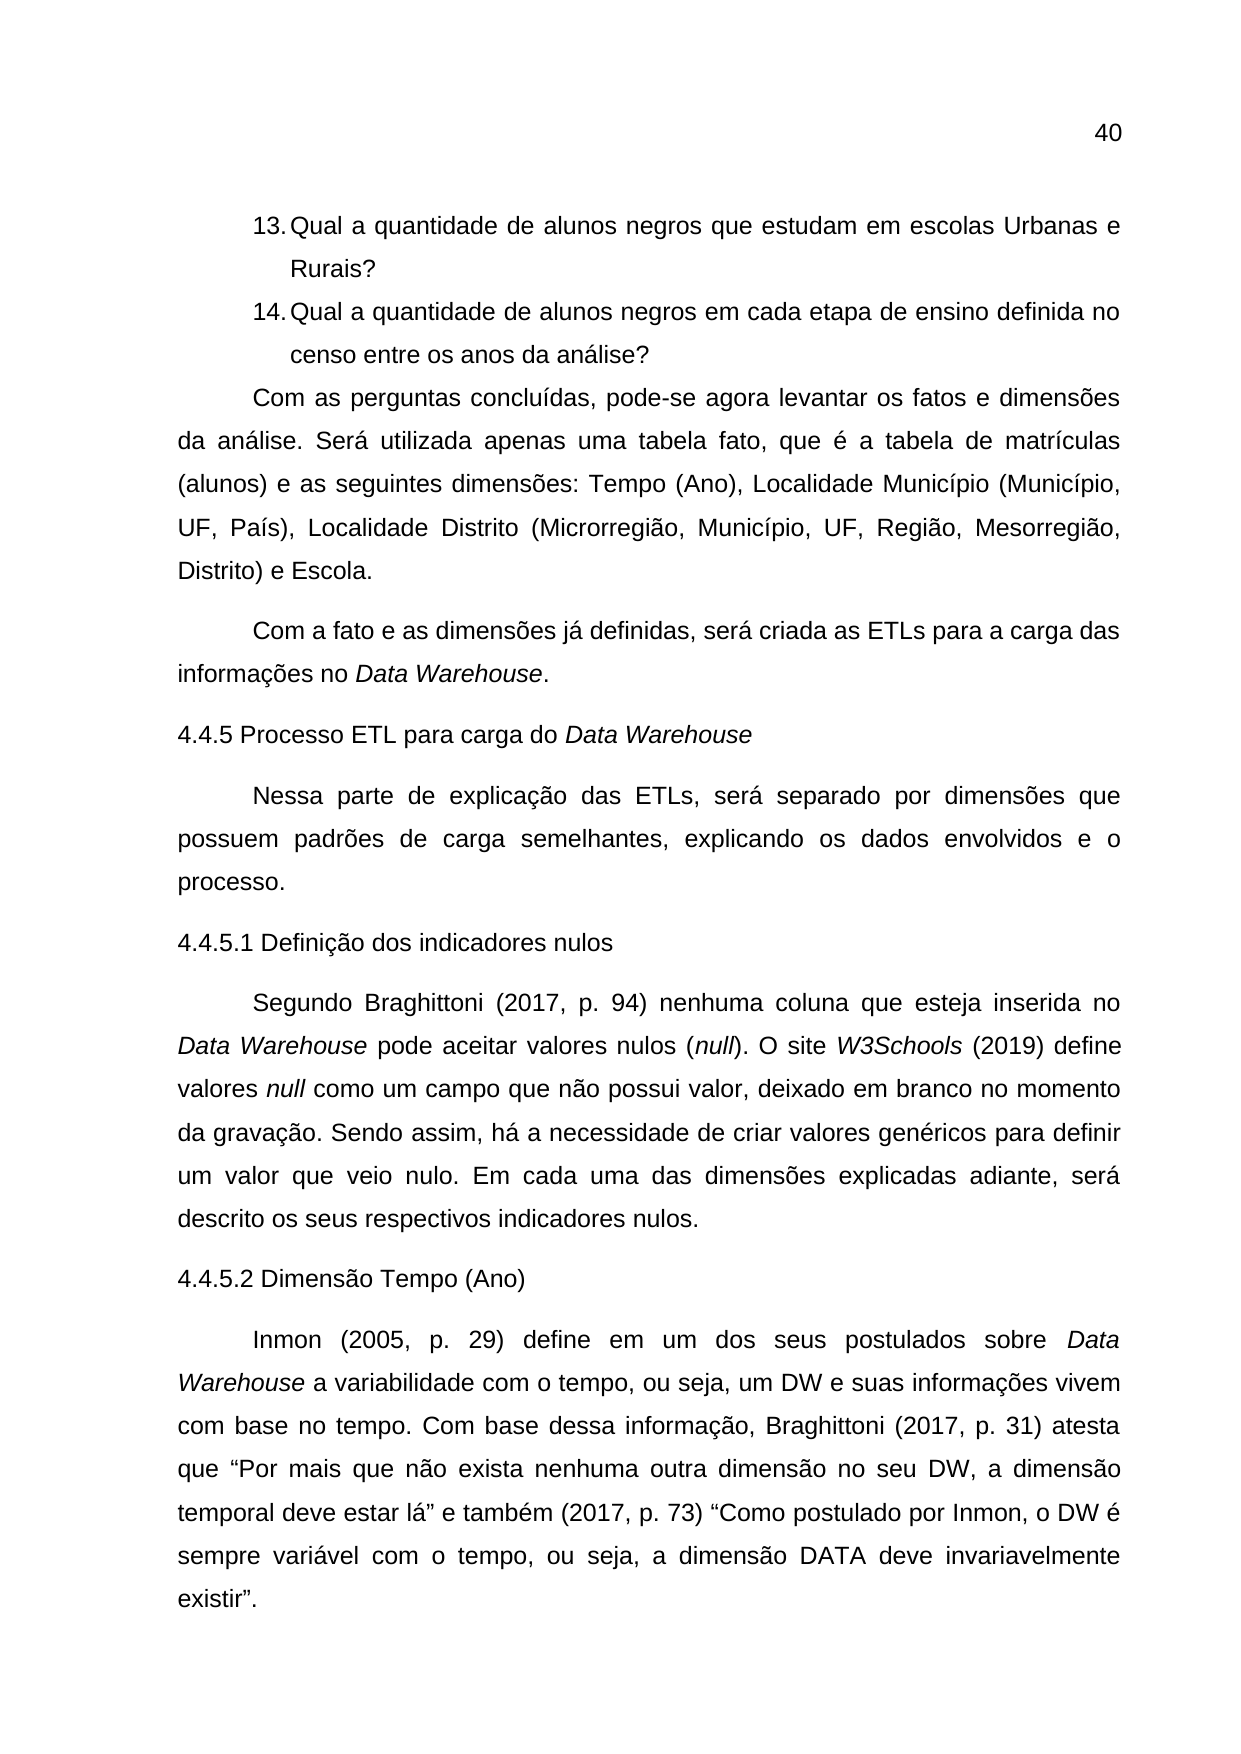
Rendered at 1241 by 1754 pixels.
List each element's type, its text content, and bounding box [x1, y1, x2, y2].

subtitle 4.4.5.1 Definição dos indicadores nulos [177, 927, 1122, 956]
text Nessa parte de explicação das ETLs, será separado por dimensões que possuem padrões de carga semelhantes, explicando os dados envolvidos e o processo. [177, 781, 1122, 896]
text Inmon (2005, p. 29) define em um dos seus postulados sobre Data Warehouse a variabilidade com o tempo, ou seja, um DW e suas informações vivem com base no tempo. Com base dessa informação, Braghittoni (2017, p. 31) atesta que “Por mais que não exista nenhuma outra dimensão no seu DW, a dimensão temporal deve estar lá” e também (2017, p. 73) “Como postulado por Inmon, o DW é sempre variável com o tempo, ou seja, a dimensão DATA deve invariavelmente existir”. [177, 1325, 1122, 1612]
text Com a fato e as dimensões já definidas, será criada as ETLs para a carga das informações no Data Warehouse. [177, 616, 1122, 688]
subtitle 4.4.5 Processo ETL para carga do Data Warehouse [177, 720, 1122, 749]
list Qual a quantidade de alunos negros que estudam em escolas Urbanas e Rurais? [252, 211, 1122, 282]
subtitle 4.4.5.2 Dimensão Tempo (Ano) [177, 1264, 1122, 1293]
list Qual a quantidade de alunos negros em cada etapa de ensino definida no censo entre os anos da análise? [252, 297, 1122, 369]
text Com as perguntas concluídas, pode-se agora levantar os fatos e dimensões da análise. Será utilizada apenas uma tabela fato, que é a tabela de matrículas (alunos) e as seguintes dimensões: Tempo (Ano), Localidade Município (Município, UF, País), Localidade Distrito (Microrregião, Município, UF, Região, Mesorregião, Distrito) e Escola. [177, 383, 1122, 584]
text Segundo Braghittoni (2017, p. 94) nenhuma coluna que esteja inserida no Data Warehouse pode aceitar valores nulos (null). O site W3Schools (2019) define valores null como um campo que não possui valor, deixado em branco no momento da gravação. Sendo assim, há a necessidade de criar valores genéricos para definir um valor que veio nulo. Em cada uma das dimensões explicadas adiante, será descrito os seus respectivos indicadores nulos. [177, 988, 1122, 1232]
